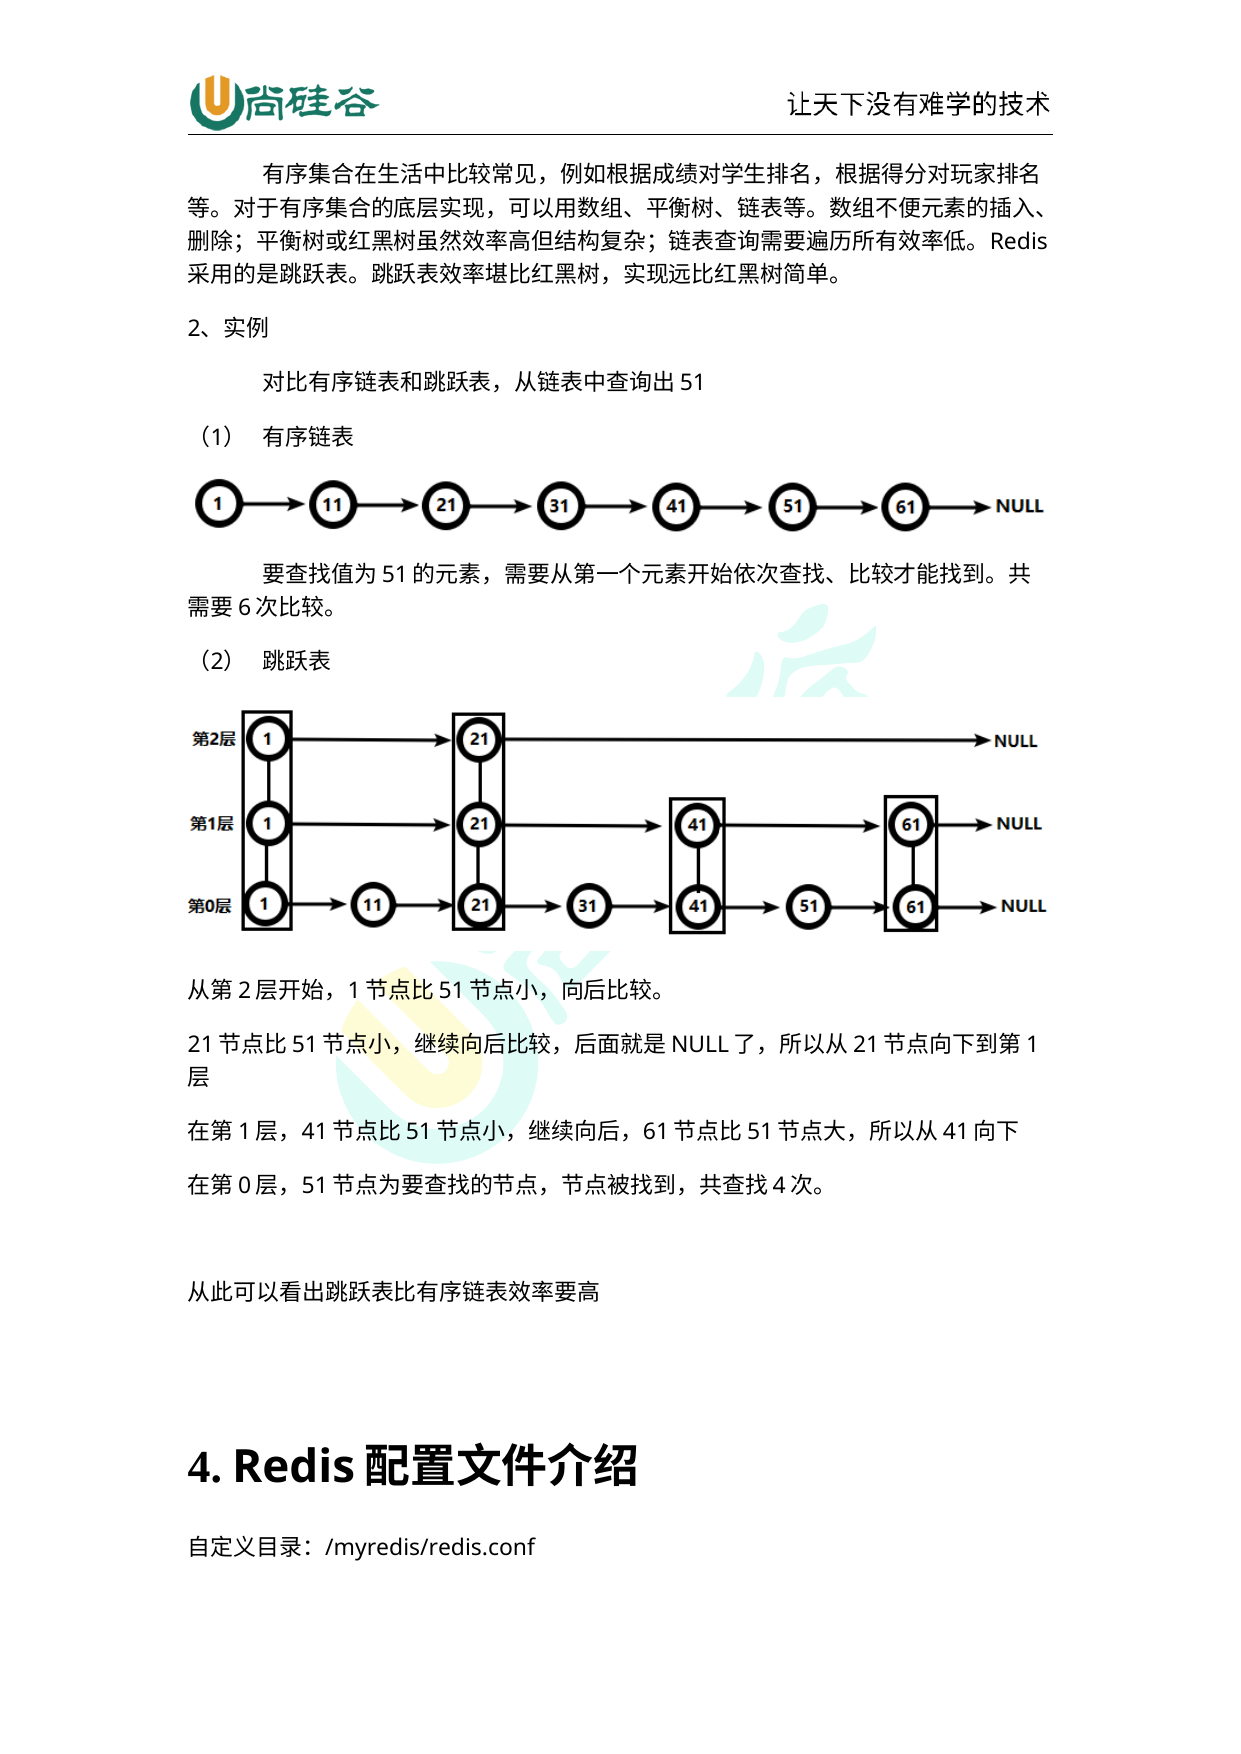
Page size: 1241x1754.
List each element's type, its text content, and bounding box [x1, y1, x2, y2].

text 要查找值为51的元素，需要从第一个元素开始依次查找、比较才能找到。共需要6次比较。 [187, 556, 1053, 622]
text 从此可以看出跳跃表比有序链表效率要高 [187, 1273, 1053, 1307]
list Redis配置文件介绍 [187, 1429, 1053, 1496]
picture [187, 73, 1053, 132]
list 有序链表 [187, 418, 1053, 452]
text 2、实例 [187, 310, 1053, 343]
text 对比有序链表和跳跃表，从链表中查询出51 [187, 364, 1053, 397]
text 从第2层开始，1节点比51节点小，向后比较。 [187, 972, 1053, 1005]
text 21节点比51节点小，继续向后比较，后面就是NULL了，所以从21节点向下到第1层 [187, 1026, 1053, 1092]
picture [187, 472, 1053, 535]
text 在第0层，51节点为要查找的节点，节点被找到，共查找4次。 [187, 1167, 1053, 1201]
text 有序集合在生活中比较常见，例如根据成绩对学生排名，根据得分对玩家排名等。对于有序集合的底层实现，可以用数组、平衡树、链表等。数组不便元素的插入、删除；平衡树或红黑树虽然效率高但结构复杂；链表查询需要遍历所有效率低。Redis采用的是跳跃表。跳跃表效率堪比红黑树，实现远比红黑树简单。 [187, 156, 1053, 289]
list 跳跃表 [187, 643, 1053, 676]
text 自定义目录：/myredis/redis.conf [187, 1529, 1053, 1562]
picture [187, 697, 1053, 951]
text 在第1层，41节点比51节点小，继续向后，61节点比51节点大，所以从41向下 [187, 1113, 1053, 1146]
